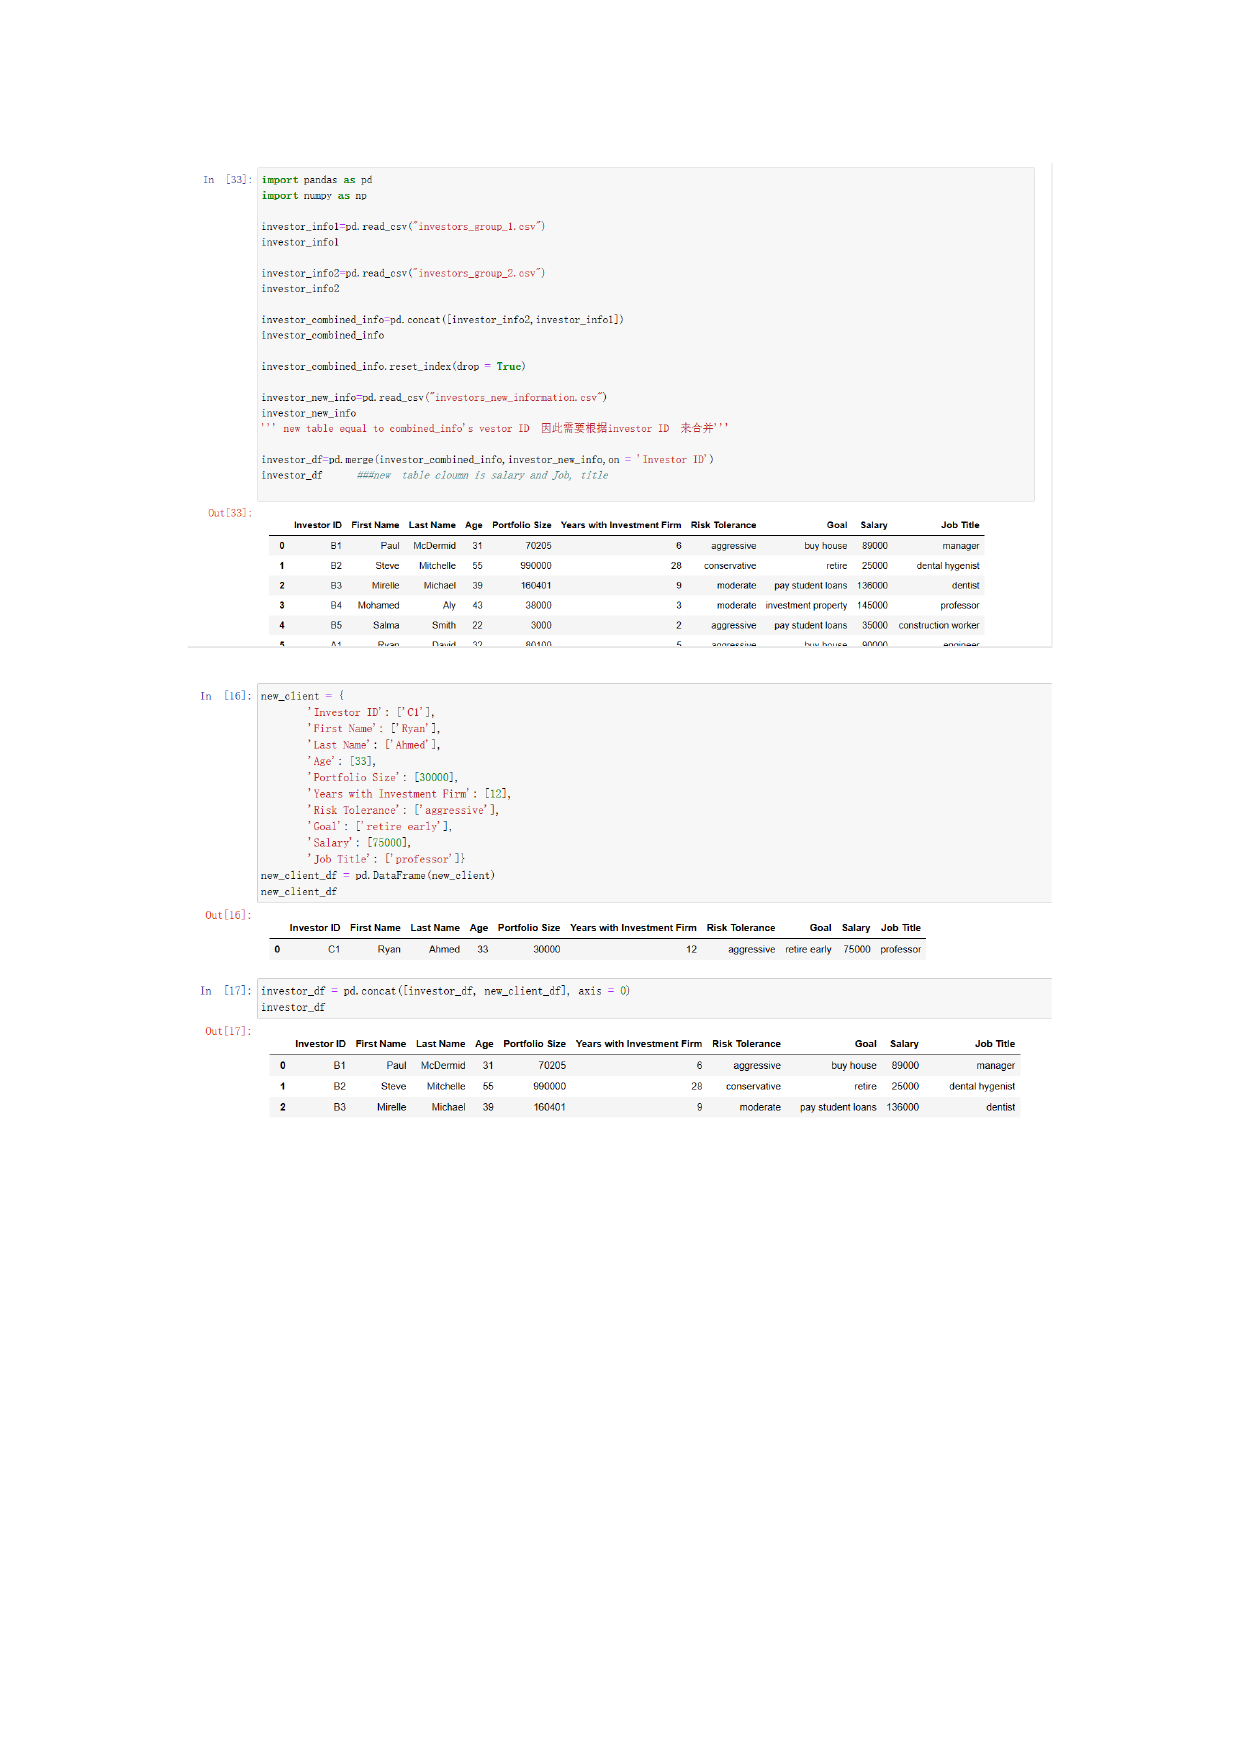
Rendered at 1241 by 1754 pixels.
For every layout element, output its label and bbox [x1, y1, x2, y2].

picture [187, 681, 1052, 1118]
picture [187, 163, 1053, 648]
